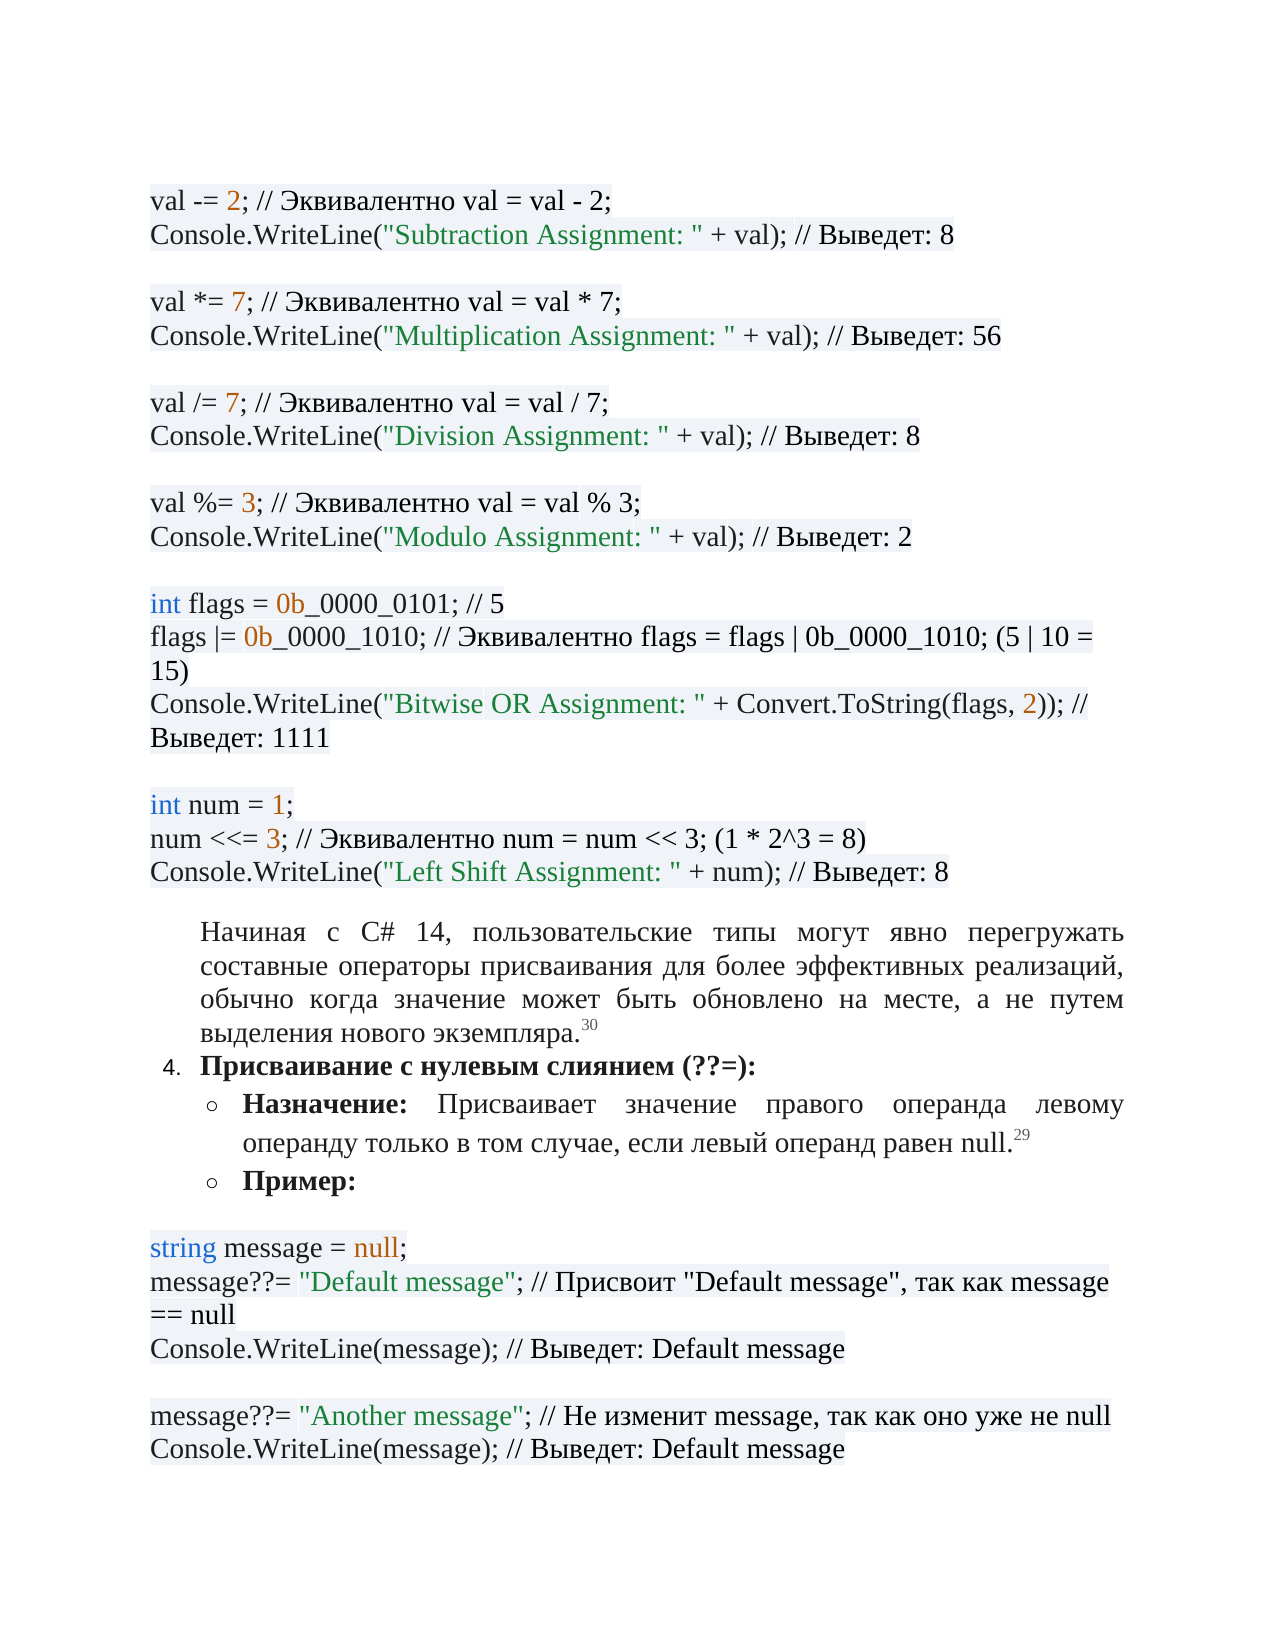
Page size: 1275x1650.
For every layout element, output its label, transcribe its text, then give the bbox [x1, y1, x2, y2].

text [150, 150, 1125, 914]
list Назначение: Присваивает значение правого операнда левому операнду только в том случае, если левый операнд равен null.29 [205, 1087, 1125, 1158]
text string message = null; message??= "Default message"; // Присвоит "Default message", так как message == null Console.WriteLine(message); // Выведет: Default message message??= "Another message"; // Не изменит message, так как оно уже не null Console.WriteLine(message); // Выведет: Default message [150, 1230, 1125, 1491]
list Присваивание с нулевым слиянием (??=): [162, 1048, 1125, 1082]
list Пример: [205, 1163, 1125, 1227]
text Начиная с C# 14, пользовательские типы могут явно перегружать составные операторы присваивания для более эффективных реализаций, обычно когда значение может быть обновлено на месте, а не путем выделения нового экземпляра.30 [200, 914, 1125, 1048]
